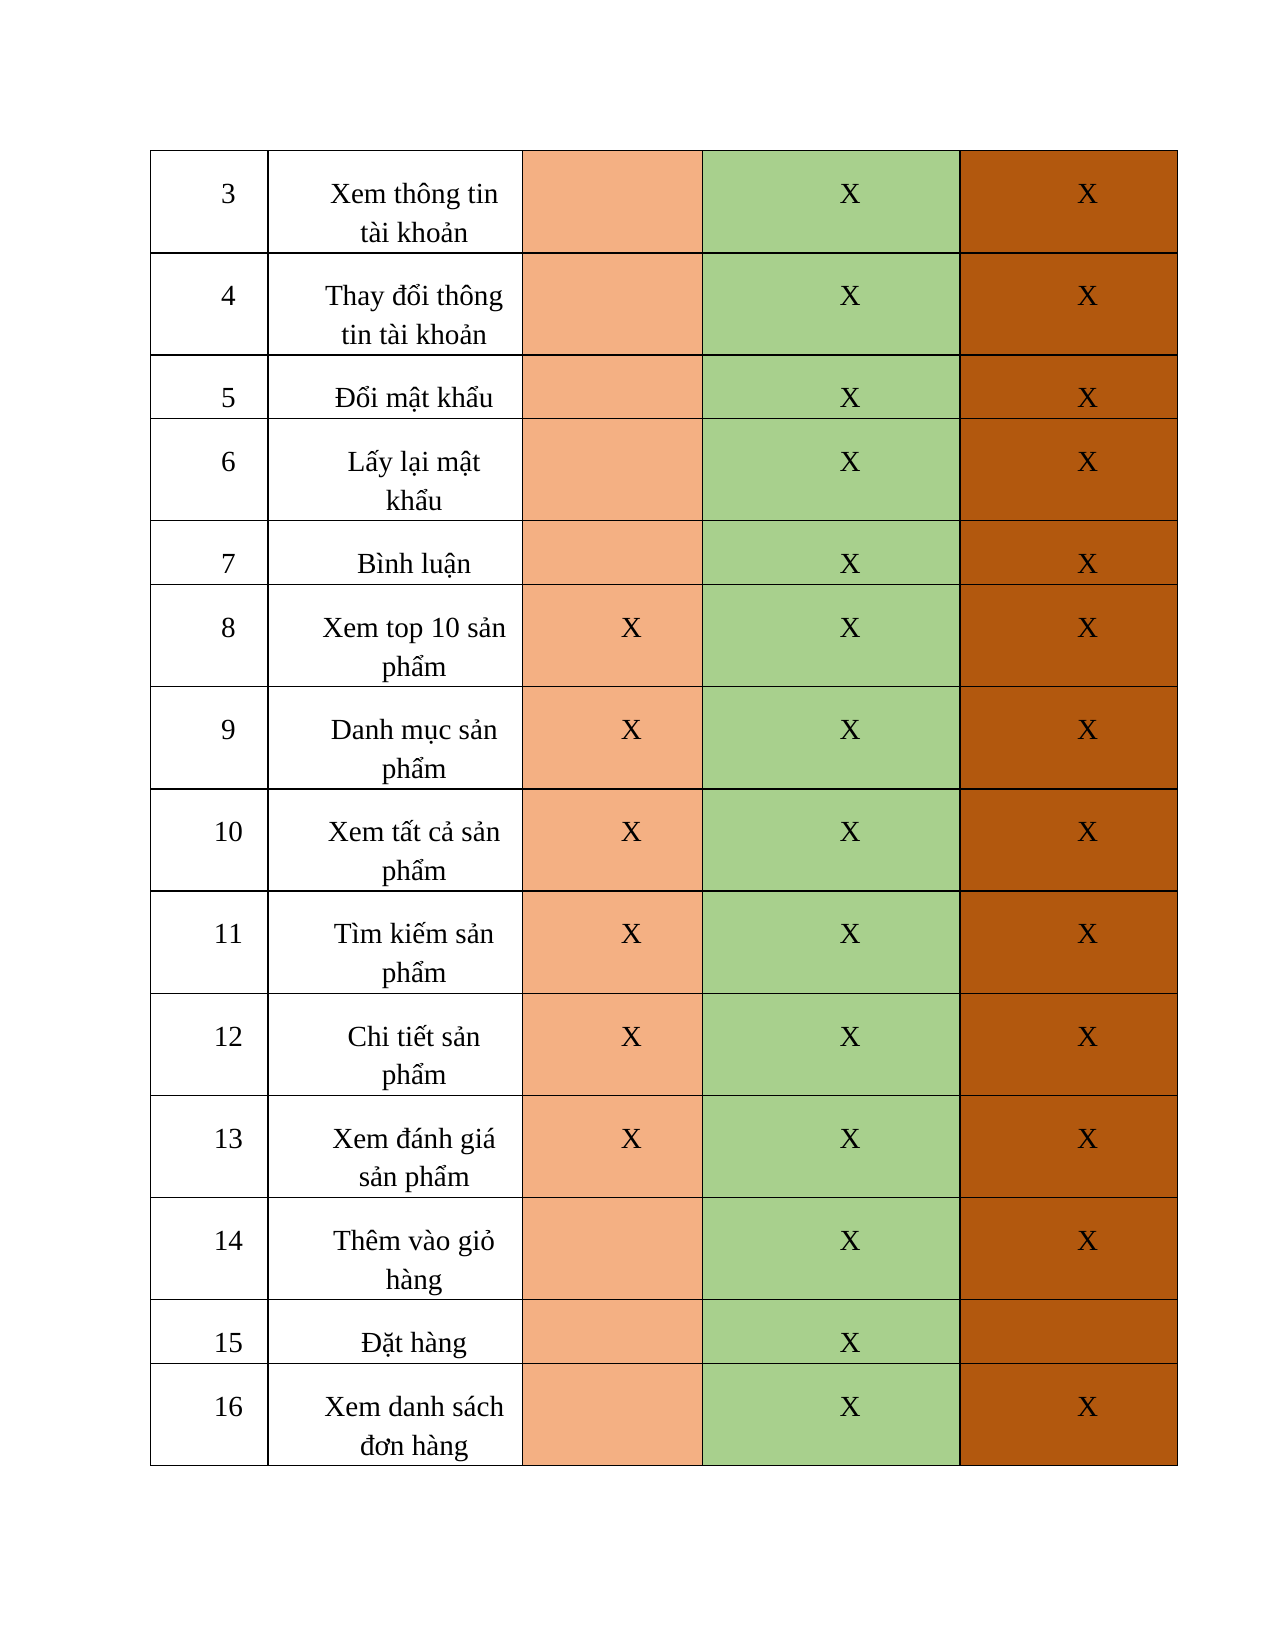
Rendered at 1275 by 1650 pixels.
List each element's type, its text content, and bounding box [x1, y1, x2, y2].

table_cell 6 [151, 419, 267, 520]
table_cell 9 [151, 687, 267, 788]
table_cell X [961, 585, 1177, 686]
table_cell [523, 1364, 702, 1465]
table_cell 14 [151, 1198, 267, 1299]
table_cell Chi tiết sản phẩm [269, 994, 522, 1095]
table_cell X [961, 1364, 1177, 1465]
table_cell Xem top 10 sản phẩm [269, 585, 522, 686]
table_cell 15 [151, 1300, 267, 1363]
table_cell [523, 151, 702, 252]
table_cell [523, 254, 702, 354]
table_cell X [961, 994, 1177, 1095]
table_cell X [523, 687, 702, 788]
table_cell 7 [151, 521, 267, 584]
table_cell X [703, 892, 959, 993]
table_cell [961, 1300, 1177, 1363]
table_cell Bình luận [269, 521, 522, 584]
table_cell 8 [151, 585, 267, 686]
table_cell X [523, 790, 702, 890]
table_cell X [961, 1198, 1177, 1299]
table_cell Xem đánh giá sản phẩm [269, 1096, 522, 1197]
table_cell 11 [151, 892, 267, 993]
table_cell X [703, 585, 959, 686]
table_cell [523, 356, 702, 418]
table_cell 10 [151, 790, 267, 890]
table_cell X [523, 892, 702, 993]
table_cell 13 [151, 1096, 267, 1197]
table_cell [523, 1198, 702, 1299]
table_cell X [961, 790, 1177, 890]
table_cell X [961, 254, 1177, 354]
table_cell X [703, 994, 959, 1095]
table_cell X [523, 1096, 702, 1197]
table_cell X [703, 254, 959, 354]
table_cell X [703, 1300, 959, 1363]
table_cell X [961, 892, 1177, 993]
table_cell X [961, 356, 1177, 418]
table_cell 4 [151, 254, 267, 354]
table_cell 5 [151, 356, 267, 418]
table_cell X [523, 585, 702, 686]
table_cell X [961, 151, 1177, 252]
table_cell Danh mục sản phẩm [269, 687, 522, 788]
table_cell Thêm vào giỏ hàng [269, 1198, 522, 1299]
table_cell Xem tất cả sản phẩm [269, 790, 522, 890]
table_cell 3 [151, 151, 267, 252]
table_cell X [523, 994, 702, 1095]
table_cell Tìm kiếm sản phẩm [269, 892, 522, 993]
table_cell [523, 1300, 702, 1363]
table_cell X [703, 687, 959, 788]
table_cell X [961, 419, 1177, 520]
table_cell X [703, 521, 959, 584]
table_cell X [703, 1096, 959, 1197]
table_cell [523, 521, 702, 584]
table_cell Đổi mật khẩu [269, 356, 522, 418]
table_cell X [961, 687, 1177, 788]
table_cell 12 [151, 994, 267, 1095]
table_cell [523, 419, 702, 520]
table_cell X [703, 356, 959, 418]
table_cell X [703, 1198, 959, 1299]
table_cell X [703, 419, 959, 520]
table_cell Lấy lại mật khẩu [269, 419, 522, 520]
table_cell Thay đổi thông tin tài khoản [269, 254, 522, 354]
table_cell X [961, 1096, 1177, 1197]
table_cell X [961, 521, 1177, 584]
table_cell Xem thông tin tài khoản [269, 151, 522, 252]
table_cell Xem danh sách đơn hàng [269, 1364, 522, 1465]
table_cell X [703, 1364, 959, 1465]
table_cell 16 [151, 1364, 267, 1465]
table_cell Đặt hàng [269, 1300, 522, 1363]
table_cell X [703, 151, 959, 252]
table_cell X [703, 790, 959, 890]
